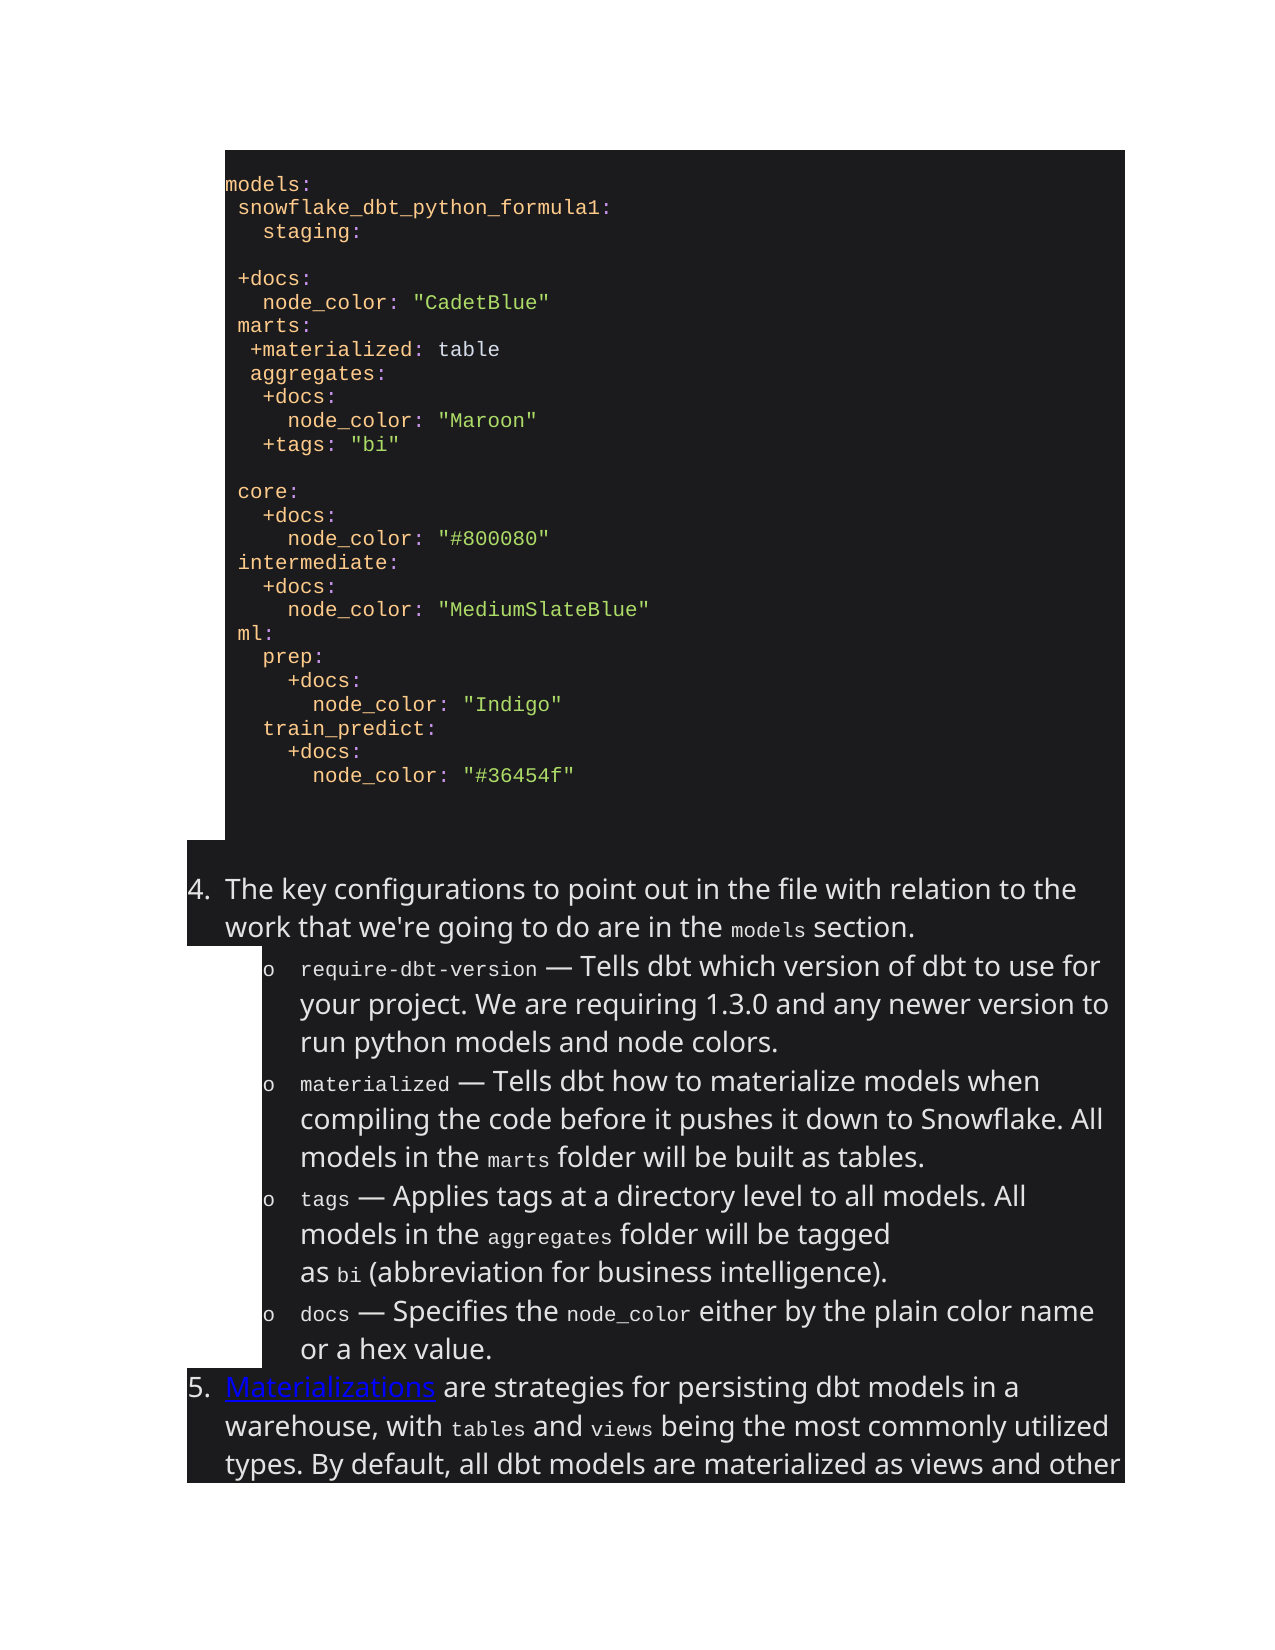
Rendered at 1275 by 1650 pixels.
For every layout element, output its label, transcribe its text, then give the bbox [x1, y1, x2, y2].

list require-dbt-version — Tells dbt which version of dbt to use for your project. We are requiring 1.3.0 and any newer version to run python models and node colors. [262, 946, 1125, 1061]
list tags — Applies tags at a directory level to all models. All models in the aggregates folder will be tagged as bi (abbreviation for business intelligence). [262, 1176, 1125, 1291]
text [225, 150, 1125, 840]
list The key configurations to point out in the file with relation to the work that we're going to do are in the models section. [187, 869, 1125, 946]
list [187, 1368, 1125, 1483]
list materialized — Tells dbt how to materialize models when compiling the code before it pushes it down to Snowflake. All models in the marts folder will be built as tables. [262, 1061, 1125, 1176]
list docs — Specifies the node_color either by the plain color name or a hex value. [262, 1291, 1125, 1368]
